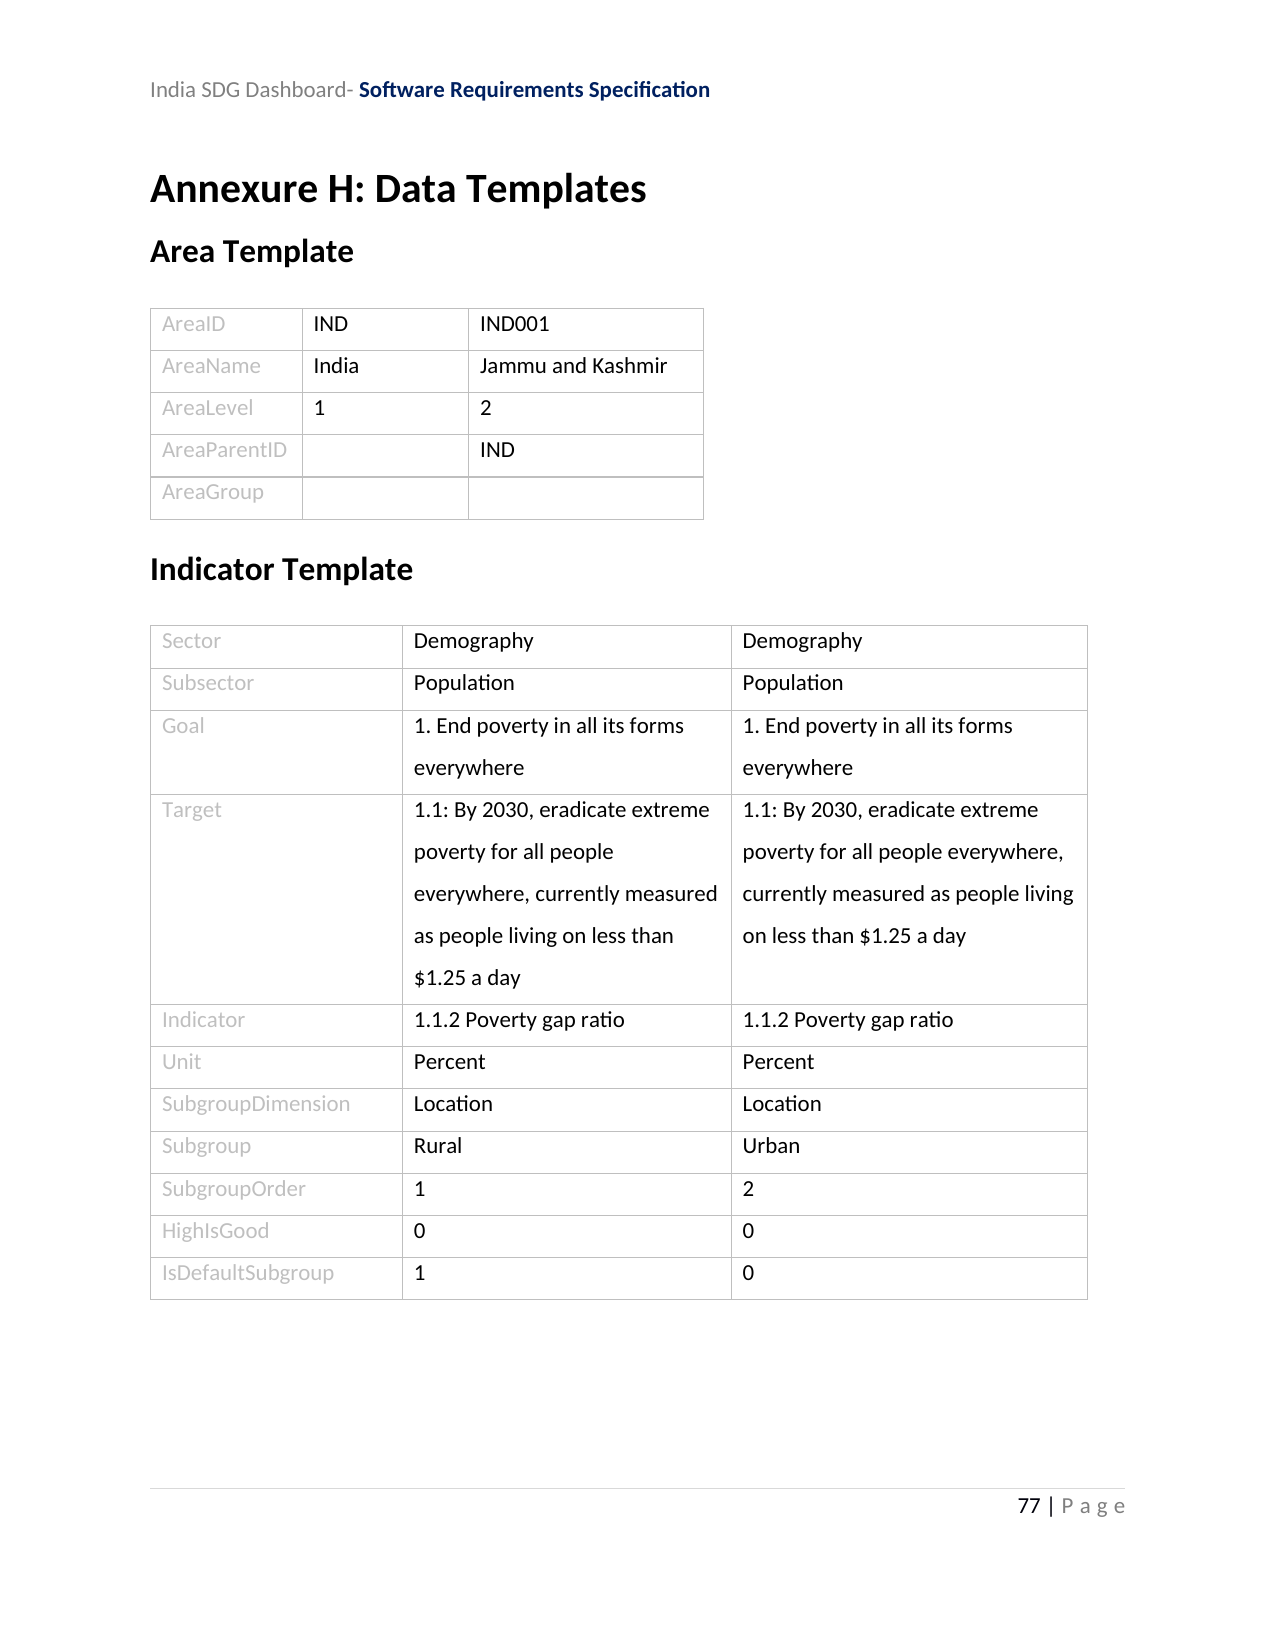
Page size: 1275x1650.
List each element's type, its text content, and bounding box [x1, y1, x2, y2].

table_cell [303, 478, 468, 518]
table_header IND001 [469, 309, 703, 350]
table_cell 2 [469, 393, 703, 434]
table_cell Urban [732, 1132, 1087, 1173]
text Area Template [150, 230, 1125, 271]
table_cell Subsector [151, 669, 402, 710]
table_cell Population [732, 669, 1087, 710]
table_cell India [303, 351, 468, 392]
table_cell Jammu and Kashmir [469, 351, 703, 392]
table_cell Location [403, 1089, 731, 1131]
table_cell AreaParentID [151, 435, 302, 476]
table_cell 1 [403, 1258, 731, 1299]
table_cell 1. End poverty in all its forms everywhere [403, 711, 731, 794]
table_cell Unit [151, 1047, 402, 1088]
table_cell 1.1: By 2030, eradicate extreme poverty for all people everywhere, currently measured as people living on less than $1.25 a day [732, 795, 1087, 1004]
table_cell 1.1.2 Poverty gap ratio [403, 1005, 731, 1046]
table_cell IsDefaultSubgroup [151, 1258, 402, 1299]
table_cell SubgroupOrder [151, 1174, 402, 1215]
table_cell IND [469, 435, 703, 476]
table_cell HighIsGood [151, 1216, 402, 1257]
table_header Demography [403, 626, 731, 667]
subtitle Annexure H: Data Templates [150, 162, 1125, 213]
table_cell SubgroupDimension [151, 1089, 402, 1131]
table_cell Goal [151, 711, 402, 794]
table_cell [469, 478, 703, 518]
table_cell 0 [732, 1216, 1087, 1257]
table_header AreaID [151, 309, 302, 350]
table_cell Rural [403, 1132, 731, 1173]
table_cell [303, 435, 468, 476]
table_cell 1 [403, 1174, 731, 1215]
table_cell Indicator [151, 1005, 402, 1046]
table_cell 1.1.2 Poverty gap ratio [732, 1005, 1087, 1046]
table_header Demography [732, 626, 1087, 667]
table_cell Subgroup [151, 1132, 402, 1173]
table_cell Population [403, 669, 731, 710]
table_header Sector [151, 626, 402, 667]
table_cell 1 [303, 393, 468, 434]
table_cell Percent [403, 1047, 731, 1088]
table_header IND [303, 309, 468, 350]
table_cell Location [732, 1089, 1087, 1131]
table_cell 2 [732, 1174, 1087, 1215]
table_cell AreaLevel [151, 393, 302, 434]
table_cell AreaName [151, 351, 302, 392]
table_cell 1. End poverty in all its forms everywhere [732, 711, 1087, 794]
table_cell Target [151, 795, 402, 1004]
table_cell AreaGroup [151, 478, 302, 518]
table_cell Percent [732, 1047, 1087, 1088]
table_cell 0 [732, 1258, 1087, 1299]
table_cell 0 [403, 1216, 731, 1257]
table_cell 1.1: By 2030, eradicate extreme poverty for all people everywhere, currently measured as people living on less than $1.25 a day [403, 795, 731, 1004]
text Indicator Template [150, 548, 1125, 588]
